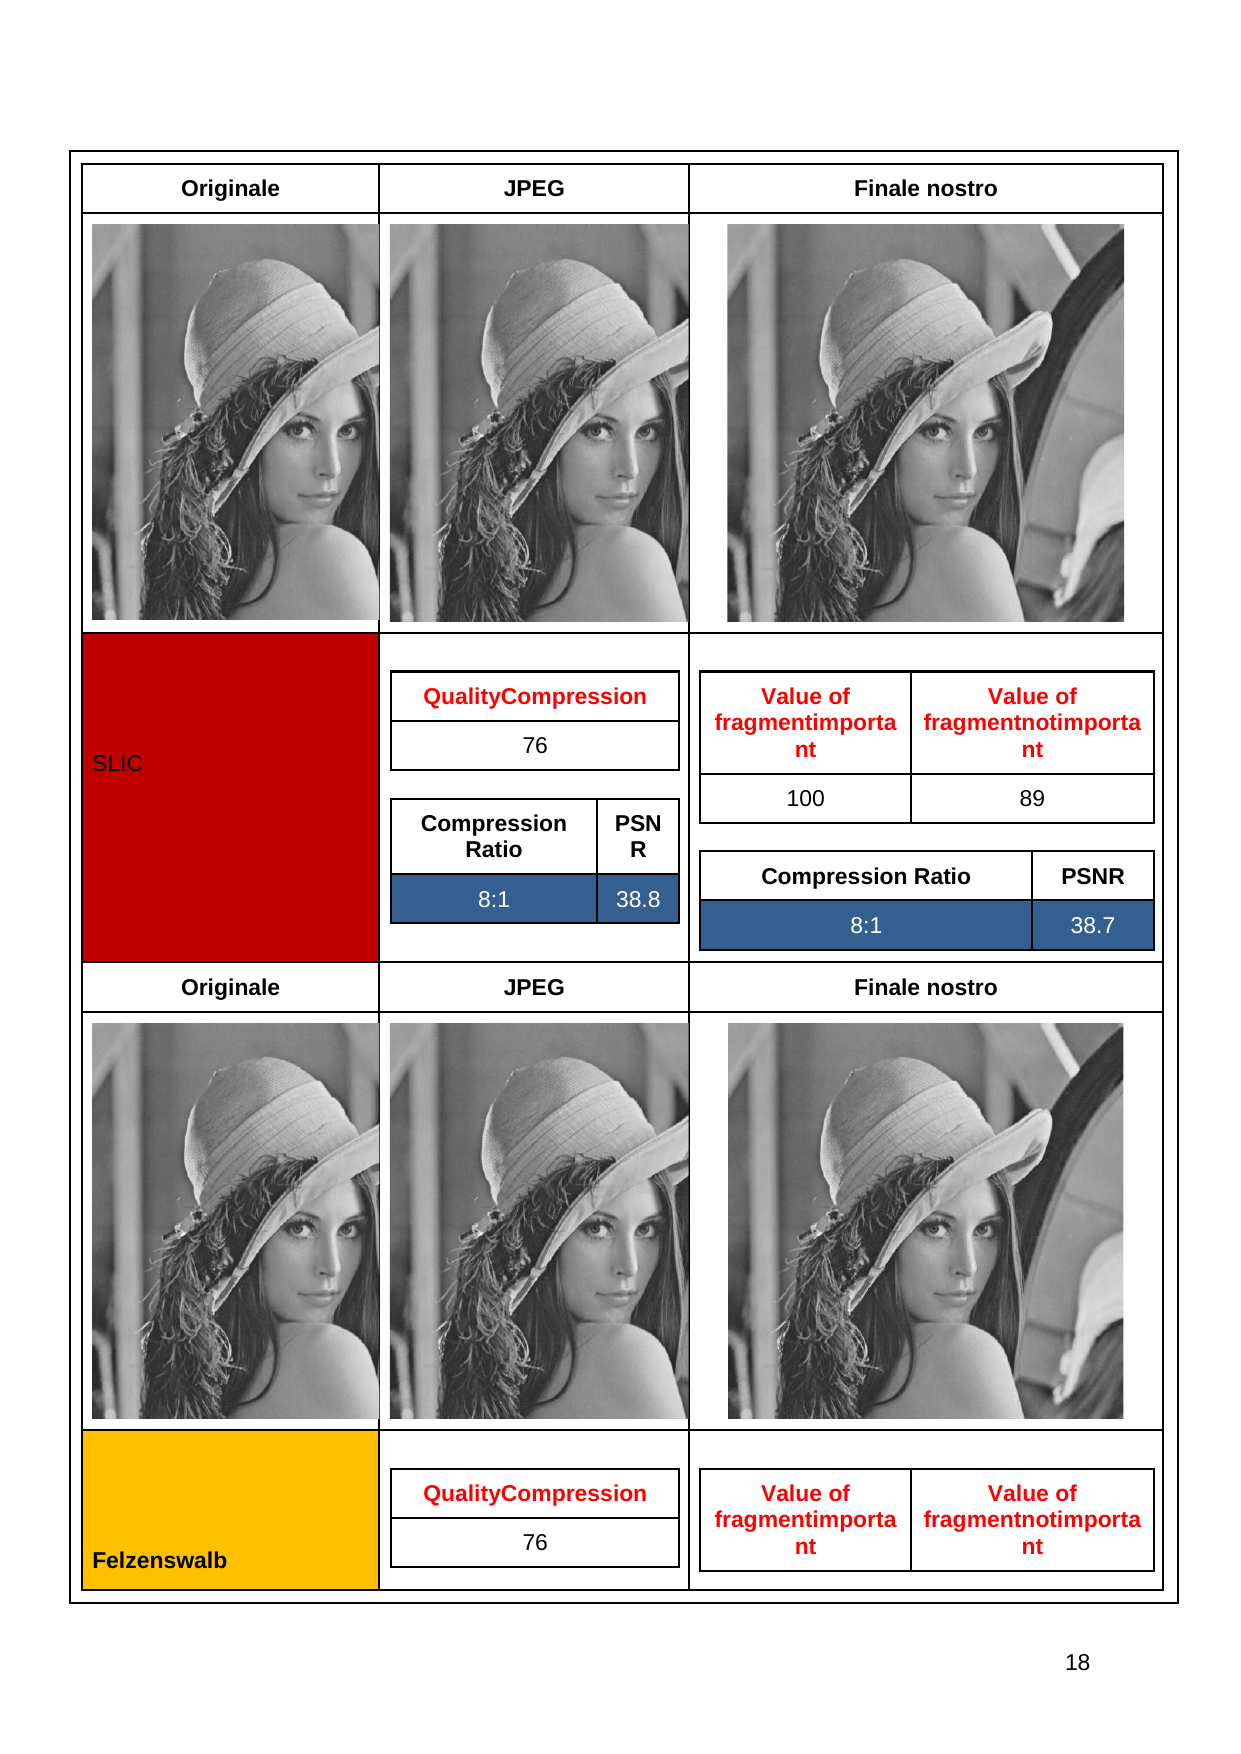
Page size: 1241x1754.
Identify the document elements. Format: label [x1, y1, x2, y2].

table_cell [71, 152, 1177, 1602]
picture [92, 224, 380, 620]
picture [389, 224, 689, 622]
picture [728, 1023, 1124, 1419]
picture [92, 1023, 380, 1419]
picture [389, 1023, 689, 1419]
picture [727, 224, 1125, 622]
